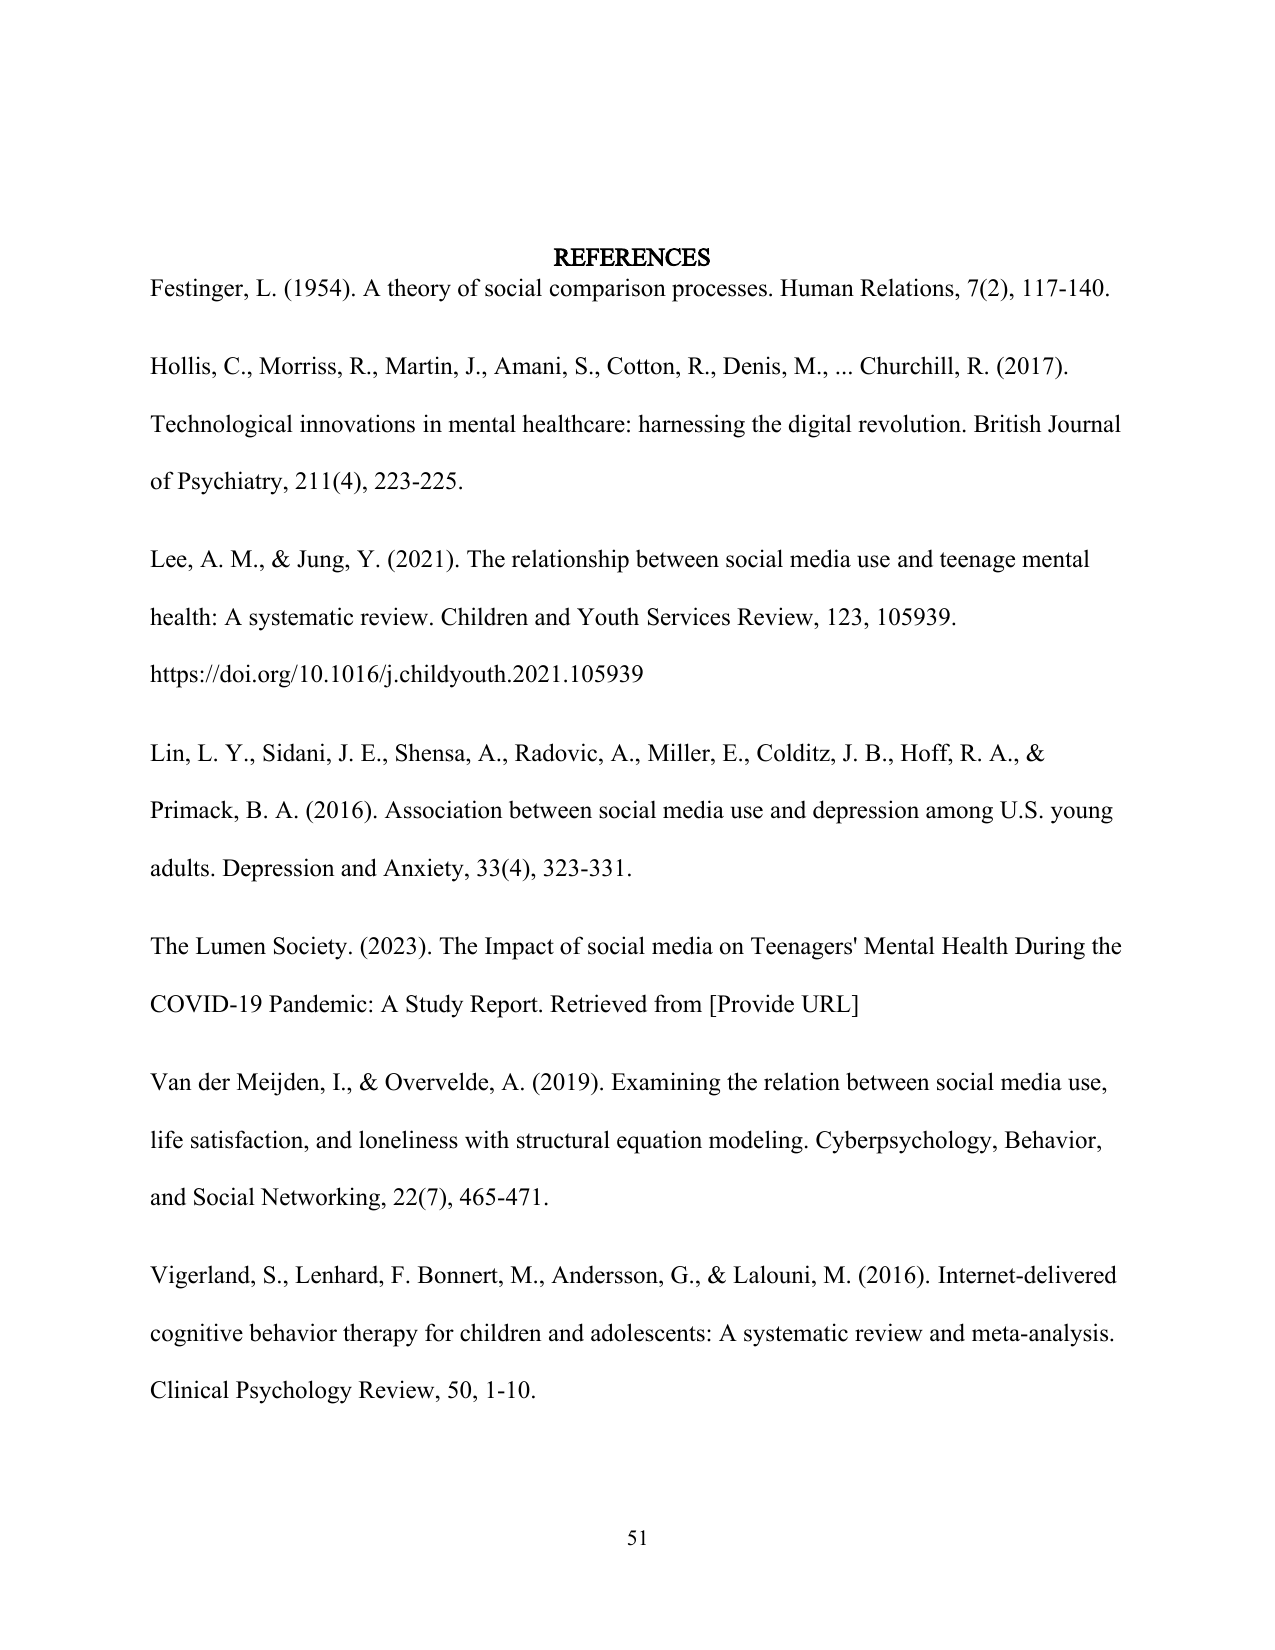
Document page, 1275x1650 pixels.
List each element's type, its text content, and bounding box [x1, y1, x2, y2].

list and Social Networking, 22(7), 465-471. [150, 1183, 1132, 1211]
list 1 [638, 1526, 674, 1550]
list Vigerland, S., Lenhard, F. Bonnert, M., Andersson, G., & Lalouni, M. (2016). Internet-delivered [150, 1262, 1141, 1289]
list health: A systematic review. Children and Youth Services Review, 123, 105939. [150, 603, 1114, 631]
list Hollis, C., Morriss, R., Martin, J., Amani, S., Cotton, R., Denis, M., ... Churchill, R. (2017). [150, 352, 1146, 380]
list https://doi.org/10.1016/j.childyouth.2021.105939 [150, 661, 1114, 688]
list life satisfaction, and loneliness with structural equation modeling. Cyberpsychology, Behavior, [150, 1126, 1132, 1154]
list REFERENCES [554, 243, 747, 271]
list adults. Depression and Anxiety, 33(4), 323-331. [150, 854, 1138, 882]
list cognitive behavior therapy for children and adolescents: A systematic review and meta-analysis. [150, 1319, 1141, 1347]
list The Lumen Society. (2023). The Impact of social media on Teenagers' Mental Health During the [150, 933, 1146, 960]
list Clinical Psychology Review, 50, 1-10. [150, 1377, 1141, 1404]
list Technological innovations in mental healthcare: harnessing the digital revolution. British Journal [150, 410, 1146, 438]
list Van der Meijden, I., & Overvelde, A. (2019). Examining the relation between social media use, [150, 1068, 1132, 1096]
list Lee, A. M., & Jung, Y. (2021). The relationship between social media use and teenage mental [150, 546, 1114, 573]
list of Psychiatry, 211(4), 223-225. [150, 468, 1146, 495]
list COVID-19 Pandemic: A Study Report. Retrieved from [Provide URL] [150, 990, 1146, 1018]
list Primack, B. A. (2016). Association between social media use and depression among U.S. young [150, 797, 1138, 824]
list Festinger, L. (1954). A theory of social comparison processes. Human Relations, 7(2), 117-140. [150, 274, 1135, 302]
list Lin, L. Y., Sidani, J. E., Shensa, A., Radovic, A., Miller, E., Colditz, J. B., Hoff, R. A., & [150, 739, 1138, 767]
